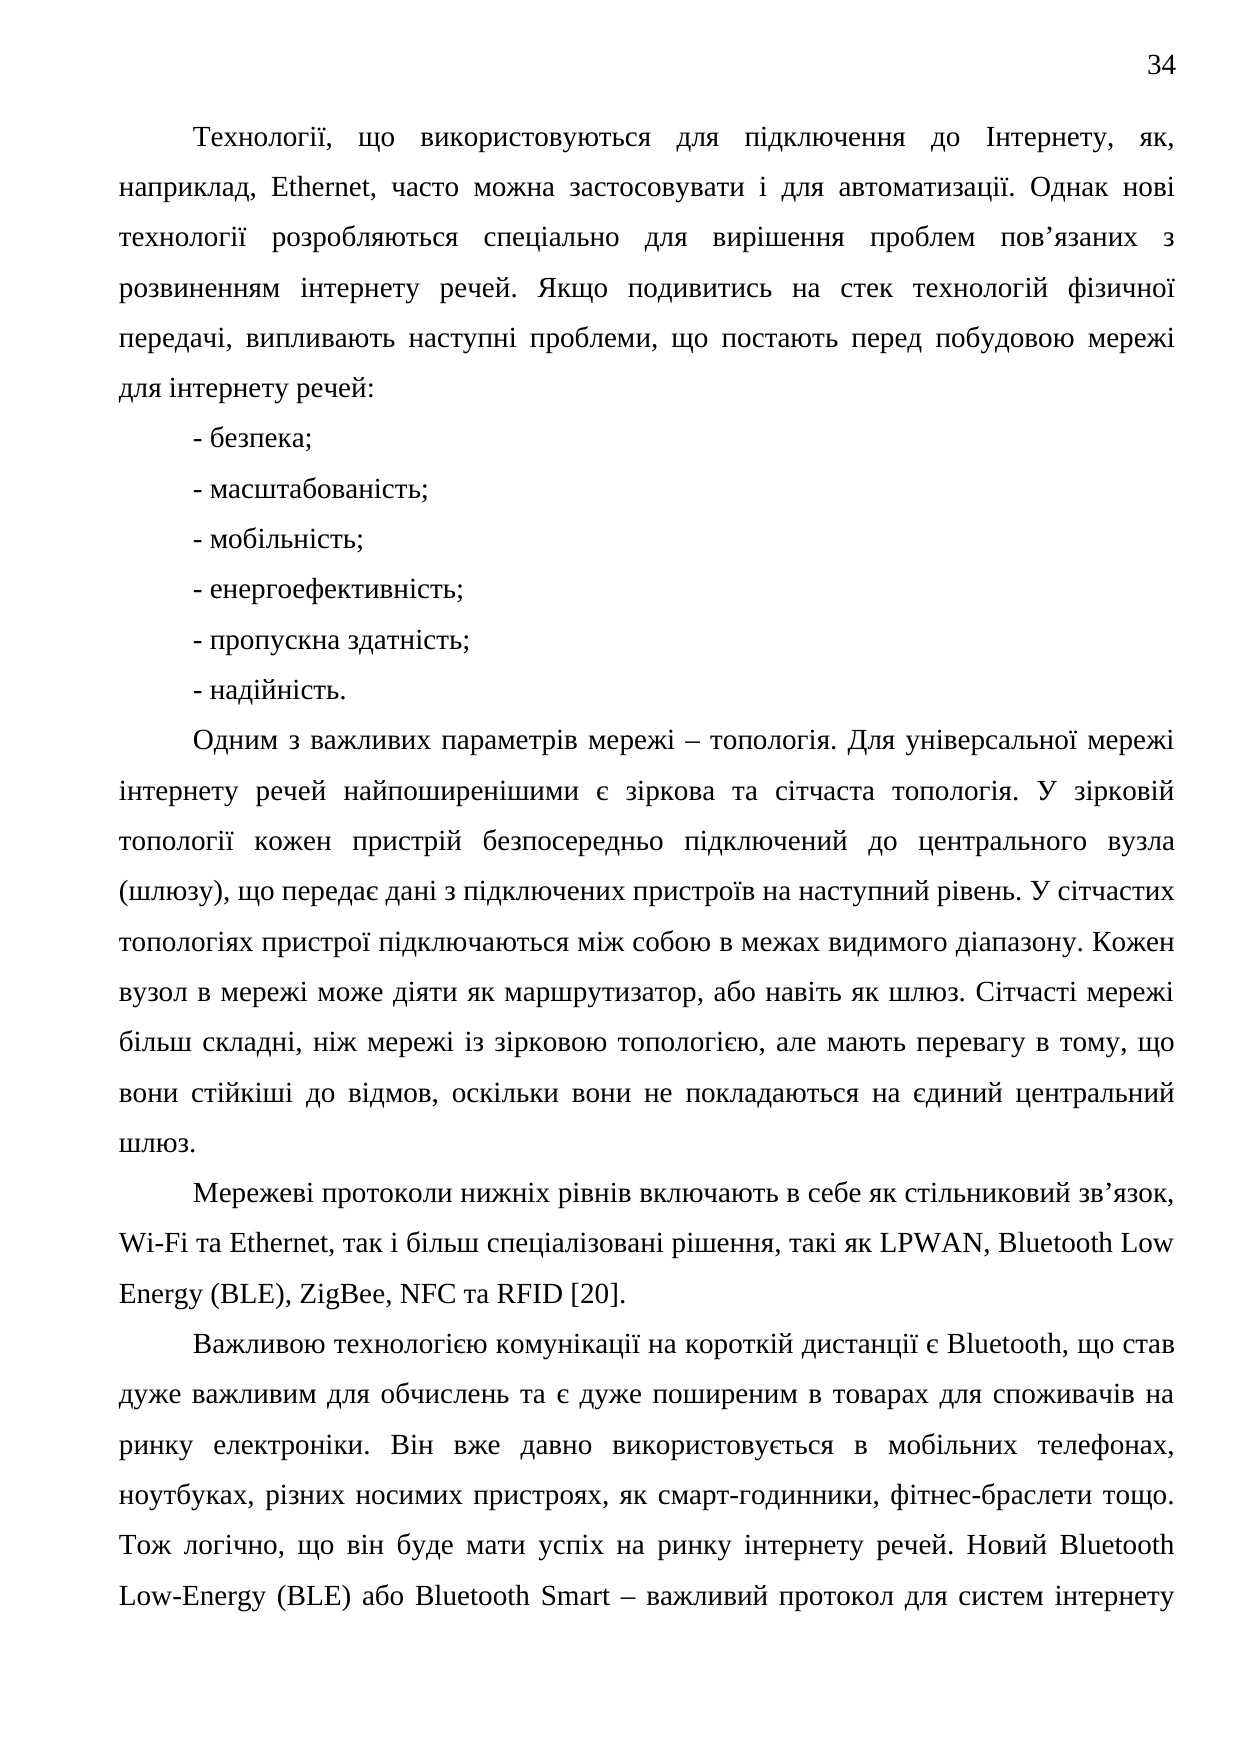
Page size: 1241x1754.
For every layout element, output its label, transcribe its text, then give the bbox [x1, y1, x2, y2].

text Одним з важливих параметрів мережі – топологія. Для універсальної мережі інтернету речей найпоширенішими є зіркова та сітчаста топологія. У зірковій топології кожен пристрій безпосередньо підключений до центрального вузла (шлюзу), що передає дані з підключених пристроїв на наступний рівень. У сітчастих топологіях пристрої підключаються між собою в межах видимого діапазону. Кожен вузол в мережі може діяти як маршрутизатор, або навіть як шлюз. Сітчасті мережі більш складні, ніж мережі із зірковою топологією, але мають перевагу в тому, що вони стійкіші до відмов, оскільки вони не покладаються на єдиний центральний шлюз. [119, 722, 1176, 1158]
list масштабованість; [133, 471, 1176, 504]
text Мережеві протоколи нижніх рівнів включають в себе як стільниковий зв’язок, Wi-Fi та Ethernet, так і більш спеціалізовані рішення, такі як LPWAN, Bluetooth Low Energy (BLE), ZigBee, NFC та RFID [20]. [119, 1175, 1176, 1309]
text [119, 1326, 1176, 1611]
text Технології, що використовуються для підключення до Інтернету, як, наприклад, Ethernet, часто можна застосовувати і для автоматизації. Однак нові технології розробляються спеціально для вирішення проблем пов’язаних з розвиненням інтернету речей. Якщо подивитись на стек технологій фізичної передачі, випливають наступні проблеми, що постають перед побудовою мережі для інтернету речей: [119, 119, 1176, 404]
list безпека; [133, 421, 1176, 454]
list пропускна здатність; [133, 622, 1176, 655]
list мобільність; [133, 521, 1176, 555]
list надійність. [133, 672, 1176, 706]
list енергоефективність; [133, 572, 1176, 605]
